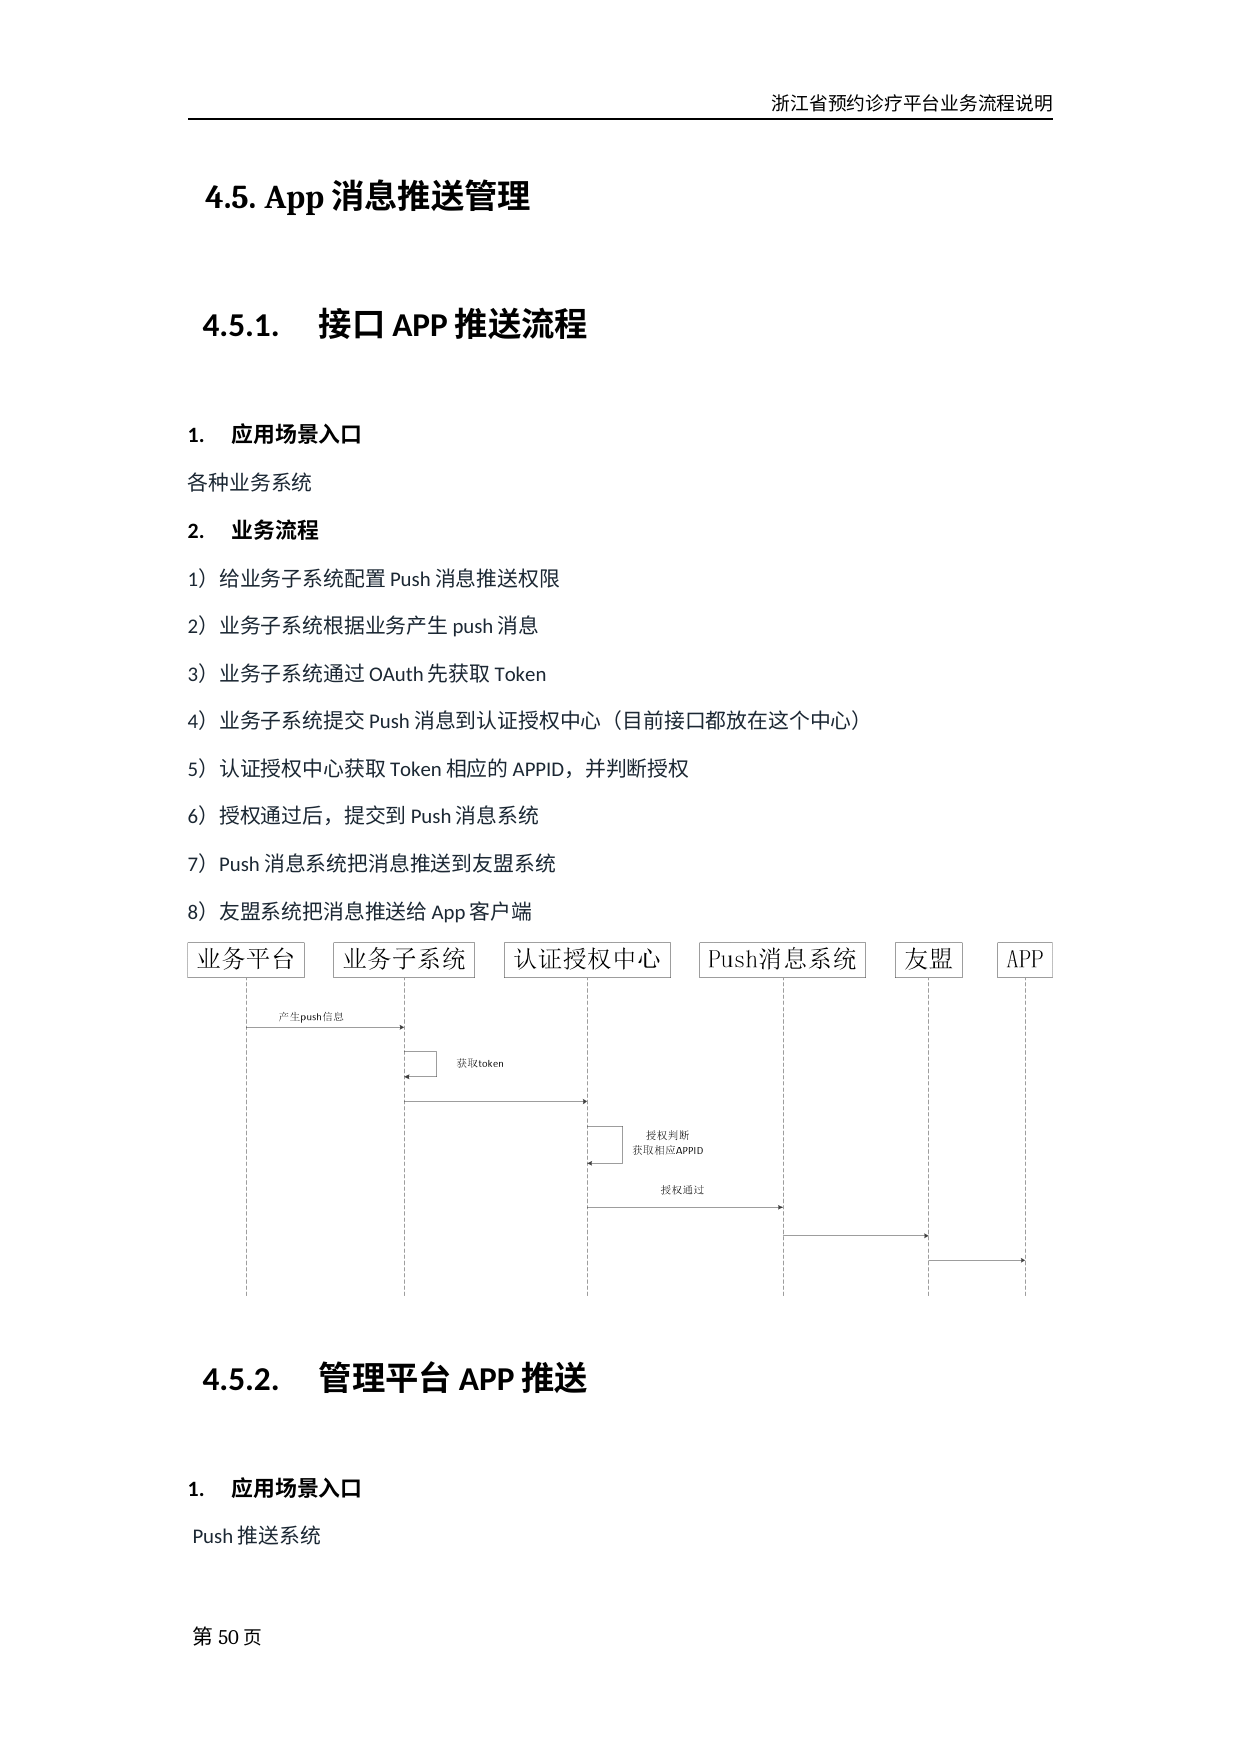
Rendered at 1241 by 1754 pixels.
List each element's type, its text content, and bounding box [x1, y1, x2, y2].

text 5）认证授权中心获取Token相应的APPID，并判断授权 [187, 751, 1053, 783]
subtitle 管理平台APP推送 [202, 1343, 1053, 1408]
text 4）业务子系统提交Push消息到认证授权中心（目前接口都放在这个中心） [187, 703, 1053, 736]
picture [187, 941, 1053, 1296]
text 1）给业务子系统配置Push消息推送权限 [187, 561, 1053, 593]
text 6）授权通过后，提交到Push消息系统 [187, 799, 1053, 831]
text 3）业务子系统通过OAuth先获取Token [187, 656, 1053, 688]
text 各种业务系统 [187, 465, 1053, 497]
list 应用场景入口 [187, 416, 1053, 449]
list 应用场景入口 [187, 1470, 1053, 1503]
subtitle 接口APP推送流程 [202, 289, 1053, 354]
text 8）友盟系统把消息推送给App客户端 [187, 894, 1053, 926]
subtitle App消息推送管理 [205, 162, 1053, 227]
text 7）Push消息系统把消息推送到友盟系统 [187, 846, 1053, 879]
text 2）业务子系统根据业务产生push消息 [187, 608, 1053, 641]
list 业务流程 [187, 512, 1053, 545]
text Push推送系统 [187, 1518, 1053, 1551]
